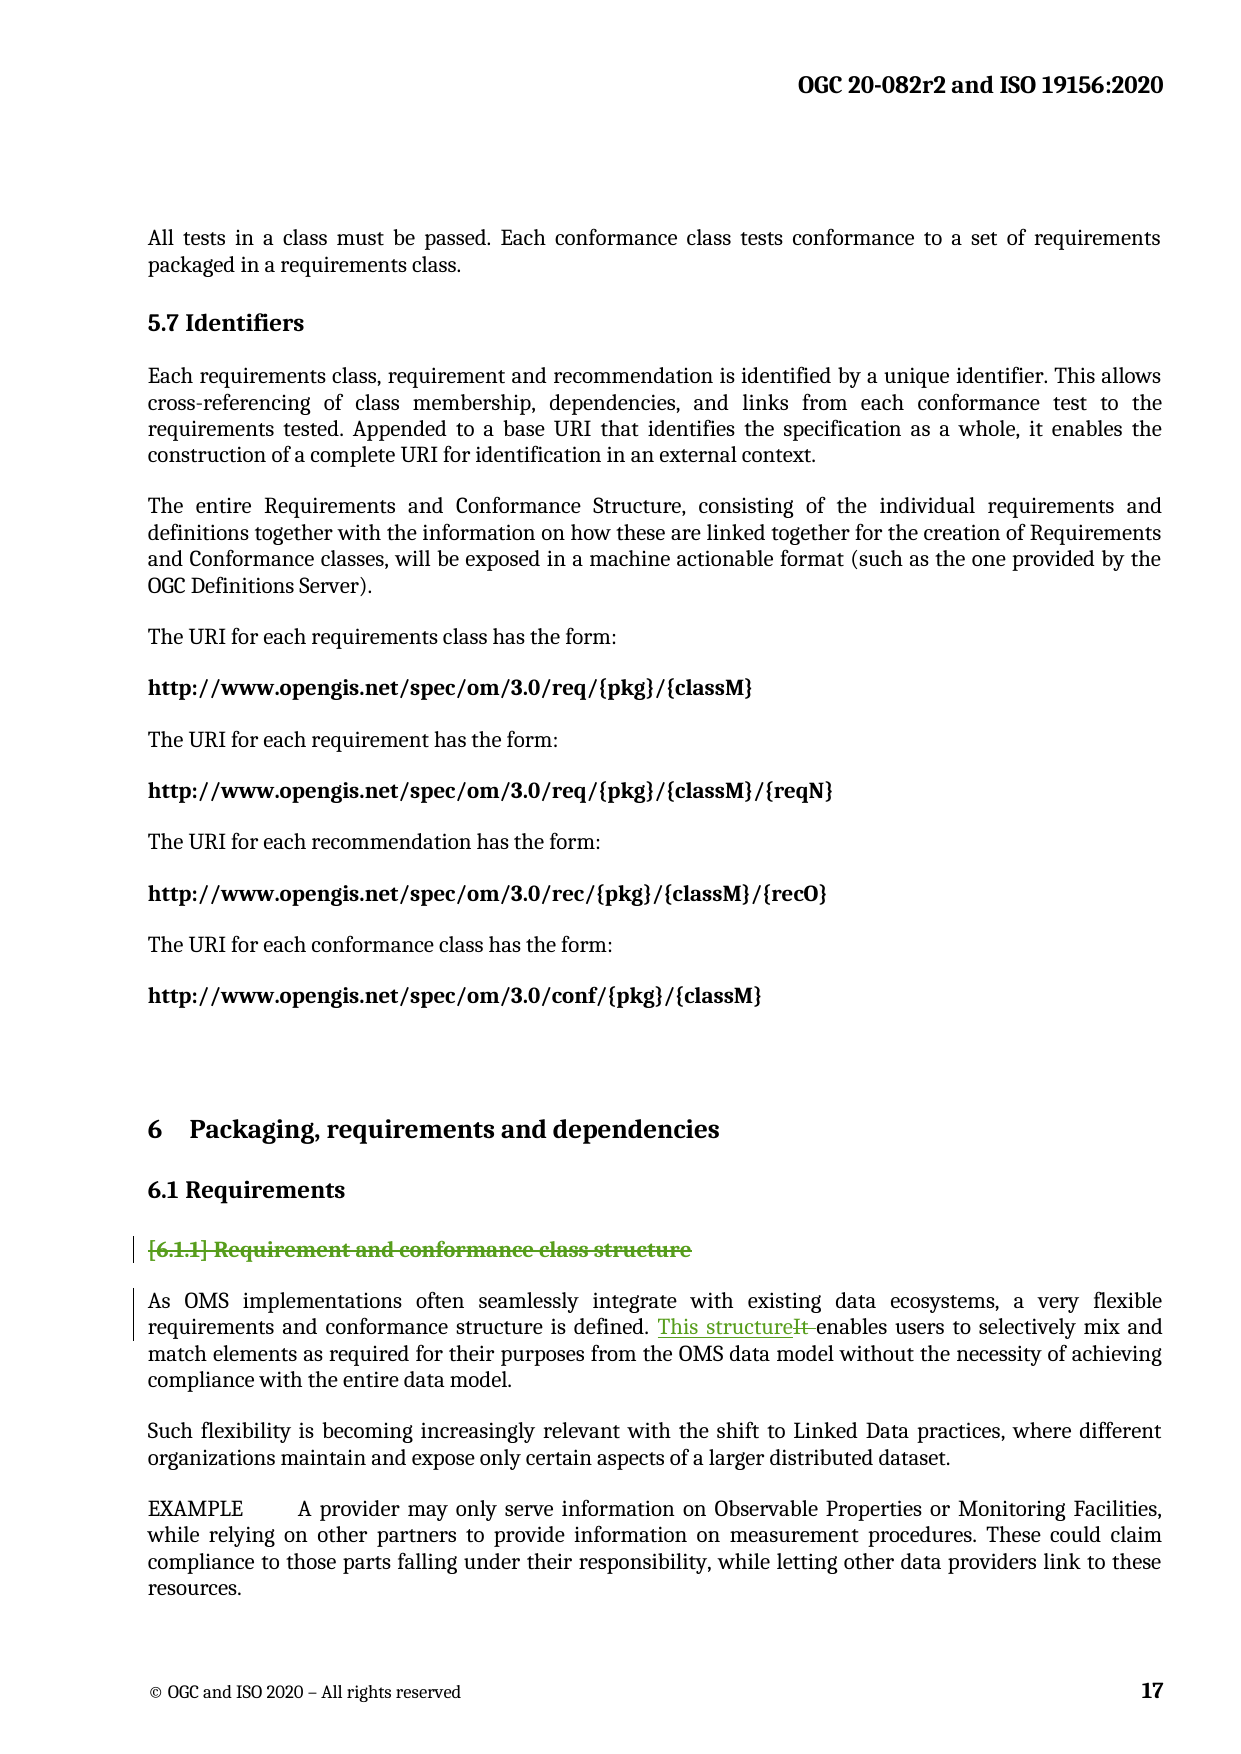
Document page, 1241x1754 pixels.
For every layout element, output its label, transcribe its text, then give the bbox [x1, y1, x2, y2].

subtitle Packaging, requirements and dependencies [148, 1114, 1163, 1145]
text http://www.opengis.net/spec/om/3.0/rec/{pkg}/{classM}/{recO} [148, 881, 1163, 907]
text http://www.opengis.net/spec/om/3.0/req/{pkg}/{classM}/{reqN} [148, 778, 1163, 804]
text http://www.opengis.net/spec/om/3.0/conf/{pkg}/{classM} [148, 983, 1163, 1009]
text EXAMPLE A provider may only serve information on Observable Properties or Monitoring Facilities, while relying on other partners to provide information on measurement procedures. These could claim compliance to those parts falling under their responsibility, while letting other data providers link to these resources. [148, 1496, 1163, 1601]
text The entire Requirements and Conformance Structure, consisting of the individual requirements and definitions together with the information on how these are linked together for the creation of Requirements and Conformance classes, will be exposed in a machine actionable format (such as the one provided by the OGC Definitions Server). [148, 493, 1163, 599]
text The URI for each requirement has the form: [148, 726, 1163, 753]
text http://www.opengis.net/spec/om/3.0/req/{pkg}/{classM} [148, 675, 1163, 701]
text The URI for each conformance class has the form: [148, 932, 1163, 958]
subtitle Identifiers [148, 309, 1163, 338]
text The URI for each recommendation has the form: [148, 829, 1163, 856]
subtitle Requirements [148, 1176, 1163, 1205]
text As OMS implementations often seamlessly integrate with existing data ecosystems, a very flexible requirements and conformance structure is defined. enables users to selectively mix and match elements as required for their purposes from the OMS data model without the necessity of achieving compliance with the entire data model. [148, 1288, 1163, 1393]
text Such flexibility is becoming increasingly relevant with the shift to Linked Data practices, where different organizations maintain and expose only certain aspects of a larger distributed dataset. [148, 1418, 1163, 1471]
text All tests in a class must be passed. Each conformance class tests conformance to a set of requirements packaged in a requirements class. [148, 225, 1163, 278]
text The URI for each requirements class has the form: [148, 624, 1163, 650]
text Each requirements class, requirement and recommendation is identified by a unique identifier. This allows cross-referencing of class membership, dependencies, and links from each conformance test to the requirements tested. Appended to a base URI that identifies the specification as a whole, it enables the construction of a complete URI for identification in an external context. [148, 363, 1163, 468]
